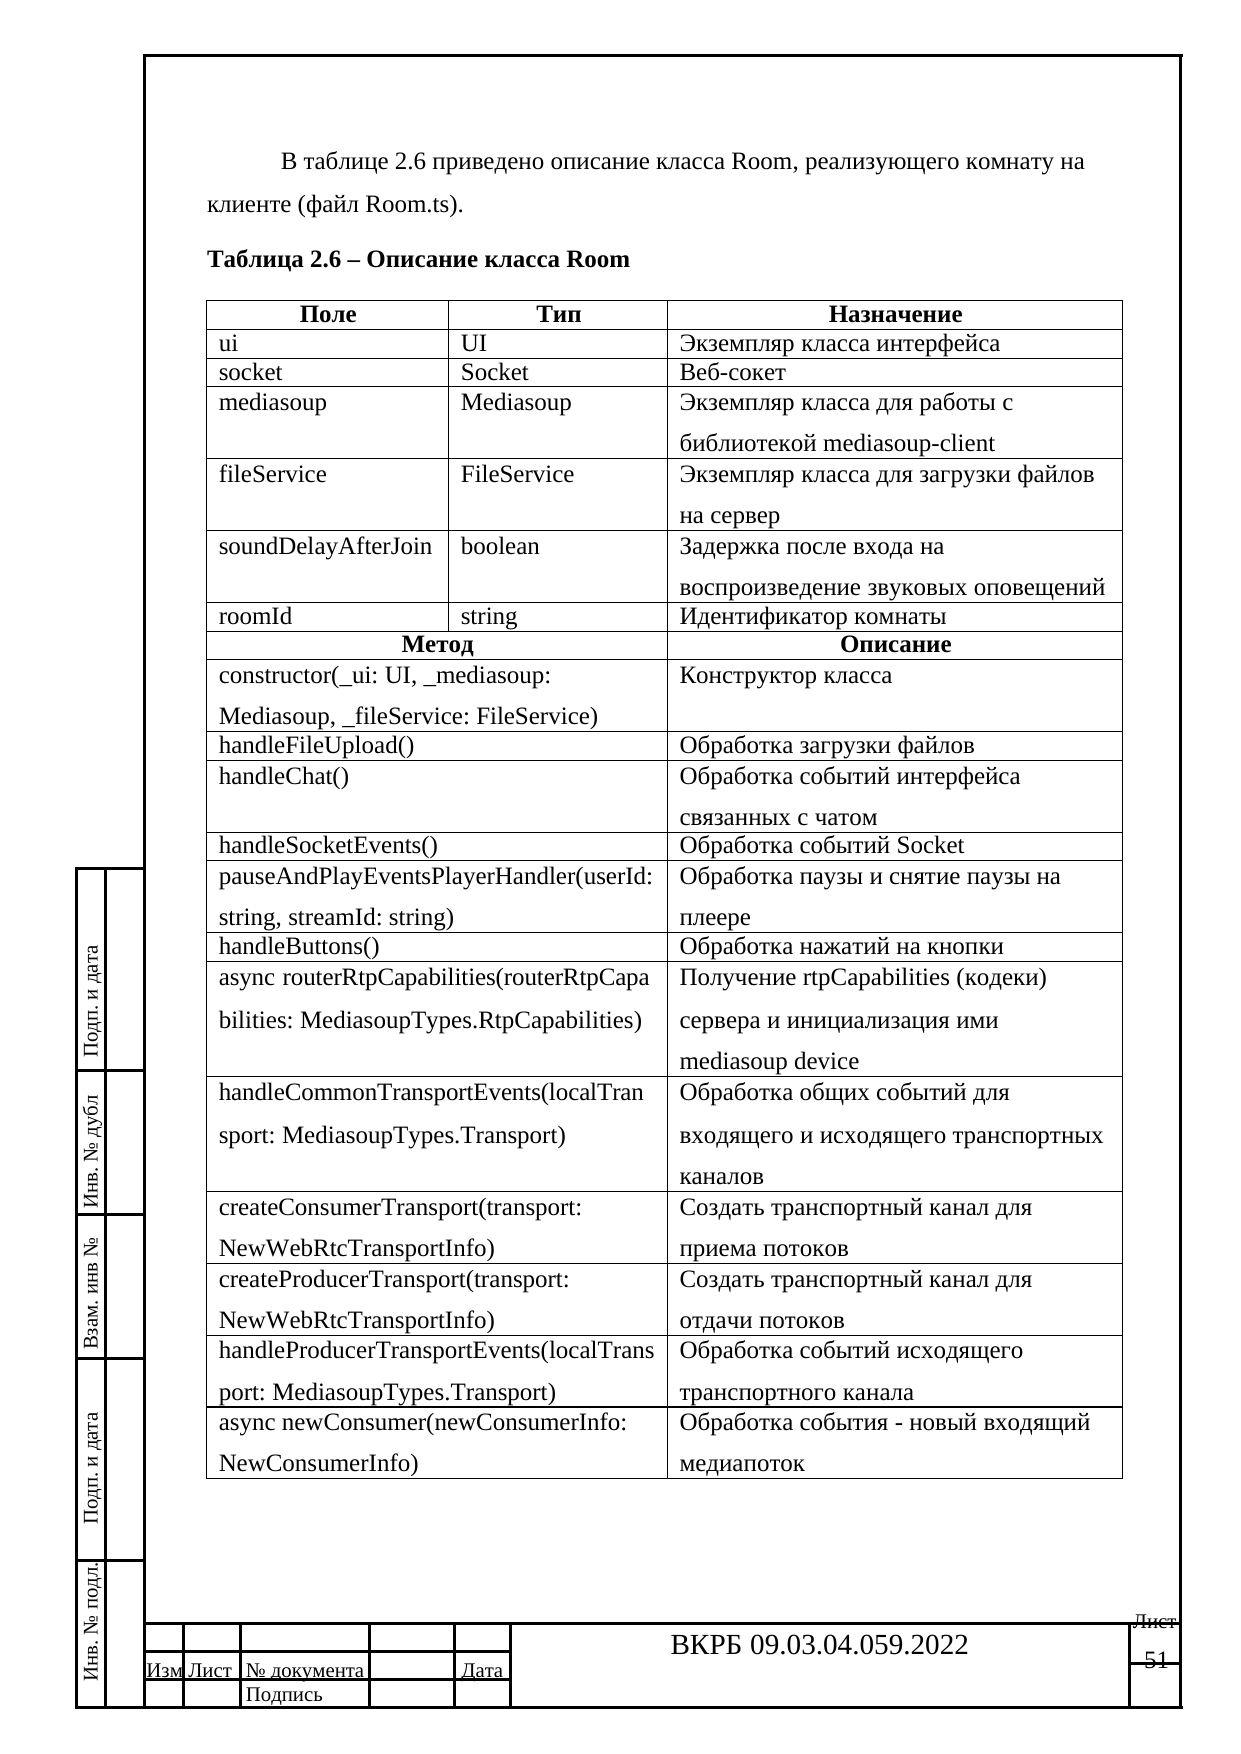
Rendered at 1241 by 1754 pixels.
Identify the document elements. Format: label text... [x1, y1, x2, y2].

table_header Назначение [668, 301, 1122, 329]
table_cell handleButtons() [207, 933, 667, 961]
table_cell Экземпляр класса интерфейса [668, 330, 1122, 358]
table_cell socket [207, 359, 448, 386]
table_header Поле [207, 301, 448, 329]
table_cell async routerRtpCapabilities(routerRtpCapa bilities: MediasoupTypes.RtpCapabilities) [207, 962, 667, 1076]
table_cell createProducerTransport(transport: NewWebRtcTransportInfo) [207, 1264, 667, 1334]
table_cell Socket [449, 359, 667, 386]
table_cell Экземпляр класса для работы с библиотекой mediasoup-client [668, 387, 1122, 458]
table_cell createConsumerTransport(transport: NewWebRtcTransportInfo) [207, 1192, 667, 1263]
table_cell boolean [449, 531, 667, 602]
table_cell Cоздать транспортный канал для приема потоков [668, 1192, 1122, 1263]
text Дата [461, 1658, 507, 1682]
table_cell roomId [207, 603, 448, 631]
table_cell UI [449, 330, 667, 358]
table_cell Создать транспортный канал для отдачи потоков [668, 1264, 1122, 1334]
table_cell Экземпляр класса для загрузки файлов на сервер [668, 459, 1122, 530]
table_cell Метод [207, 632, 667, 659]
table_cell Обработка событий интерфейса связанных с чатом [668, 761, 1122, 832]
text Изм Лист [146, 1658, 233, 1682]
table_cell handleFileUpload() [207, 732, 667, 760]
text В таблице 2.6 приведено описание класса Room, реализующего комнату на клиенте (файл Room.ts). [207, 146, 1087, 218]
text № документа Подпись [246, 1658, 446, 1706]
table_cell Обработка загрузки файлов [668, 732, 1122, 760]
table_cell Обработка паузы и снятие паузы на плеере [668, 861, 1122, 932]
subtitle Таблица 2.6 – Описание класса Room [207, 244, 1198, 273]
table_cell FileService [449, 459, 667, 530]
table_cell Обработка событий Socket [668, 833, 1122, 860]
table_cell mediasoup [207, 387, 448, 458]
table_cell constructor(_ui: UI, _mediasoup: Mediasoup, _fileService: FileService) [207, 660, 667, 731]
table_cell Обработка событий исходящего транспортного канала [668, 1336, 1122, 1406]
table_cell Описание [668, 632, 1122, 659]
table_cell string [449, 603, 667, 631]
table_cell handleSocketEvents() [207, 833, 667, 860]
table_cell Mediasoup [449, 387, 667, 458]
table_cell soundDelayAfterJoin [207, 531, 448, 602]
table_cell handleCommonTransportEvents(localTran sport: MediasoupTypes.Transport) [207, 1077, 667, 1191]
table_cell async newConsumer(newConsumerInfo: NewConsumerInfo) [207, 1408, 667, 1478]
table_cell Задержка после входа на воспроизведение звуковых оповещений [668, 531, 1122, 602]
table_cell handleProducerTransportEvents(localTrans port: MediasoupTypes.Transport) [207, 1336, 667, 1406]
table_header Тип [449, 301, 667, 329]
table_cell handleChat() [207, 761, 667, 832]
table_cell pauseAndPlayEventsPlayerHandler(userId: string, streamId: string) [207, 861, 667, 932]
table_cell ui [207, 330, 448, 358]
table_cell Обработка общих событий для входящего и исходящего транспортных каналов [668, 1077, 1122, 1191]
table_cell Веб-сокет [668, 359, 1122, 386]
table_cell Обработка события - новый входящий медиапоток [668, 1408, 1122, 1478]
subtitle ВКРБ 09.03.04.059.2022 [670, 1627, 974, 1661]
table_cell Получение rtpCapabilities (кодеки) сервера и инициализация ими mediasoup device [668, 962, 1122, 1076]
table_cell fileService [207, 459, 448, 530]
text 51 [1144, 1646, 1198, 1674]
table_cell Конструктор класса [668, 660, 1122, 731]
table_cell Идентификатор комнаты [668, 603, 1122, 631]
text Лист [1133, 1609, 1198, 1633]
table_cell Обработка нажатий на кнопки [668, 933, 1122, 961]
